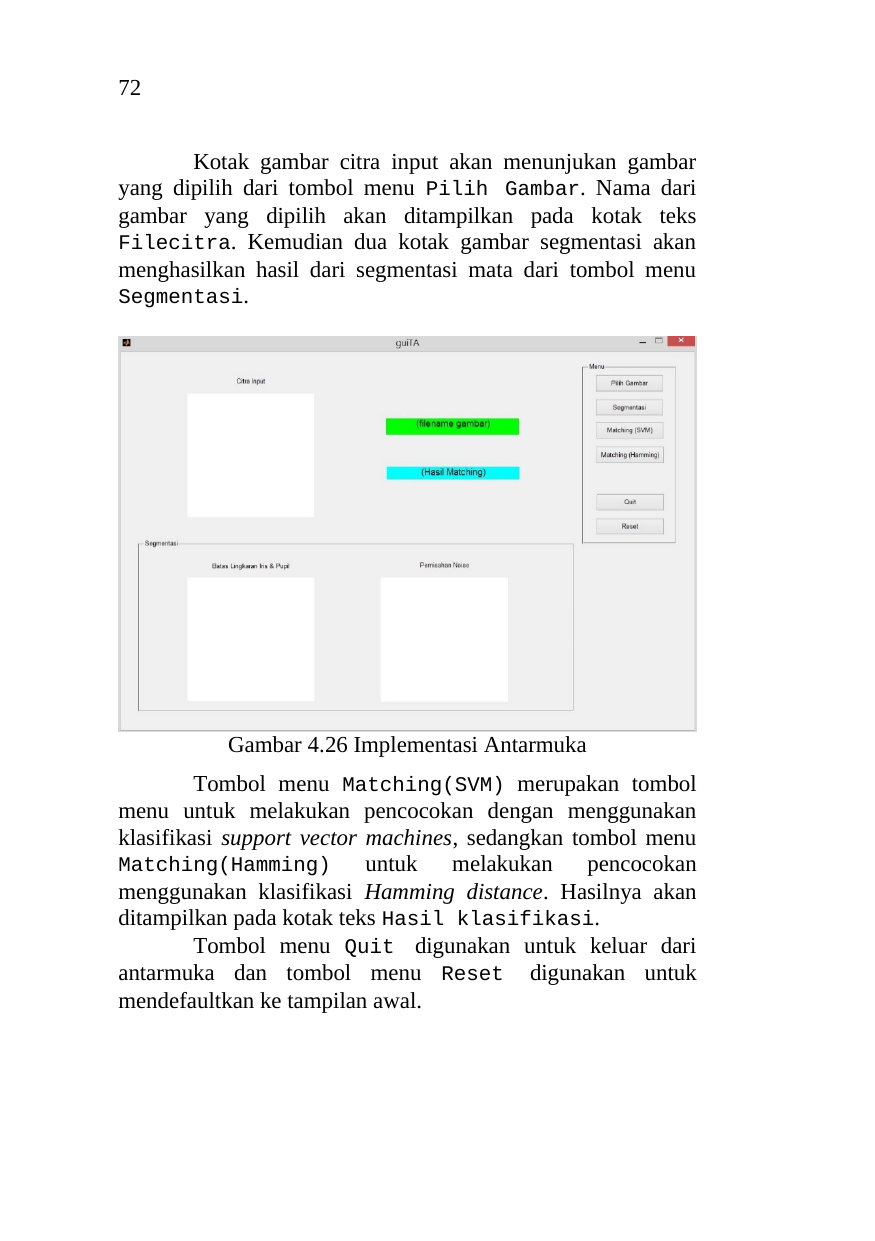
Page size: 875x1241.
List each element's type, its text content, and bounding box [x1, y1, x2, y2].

picture [118, 336, 697, 732]
text Tombol menu Matching(SVM) merupakan tombol menu untuk melakukan pencocokan dengan menggunakan klasifikasi support vector machines, sedangkan tombol menu Matching(Hamming) untuk melakukan pencocokan menggunakan klasifikasi Hamming distance. Hasilnya akan ditampilkan pada kotak teks Hasil klasifikasi. [118, 770, 697, 932]
text Tombol menu Quit digunakan untuk keluar dari antarmuka dan tombol menu Reset digunakan untuk mendefaultkan ke tampilan awal. [118, 932, 697, 1013]
text Kotak gambar citra input akan menunjukan gambar yang dipilih dari tombol menu Pilih Gambar. Nama dari gambar yang dipilih akan ditampilkan pada kotak teks Filecitra. Kemudian dua kotak gambar segmentasi akan menghasilkan hasil dari segmentasi mata dari tombol menu Segmentasi. [118, 148, 697, 309]
